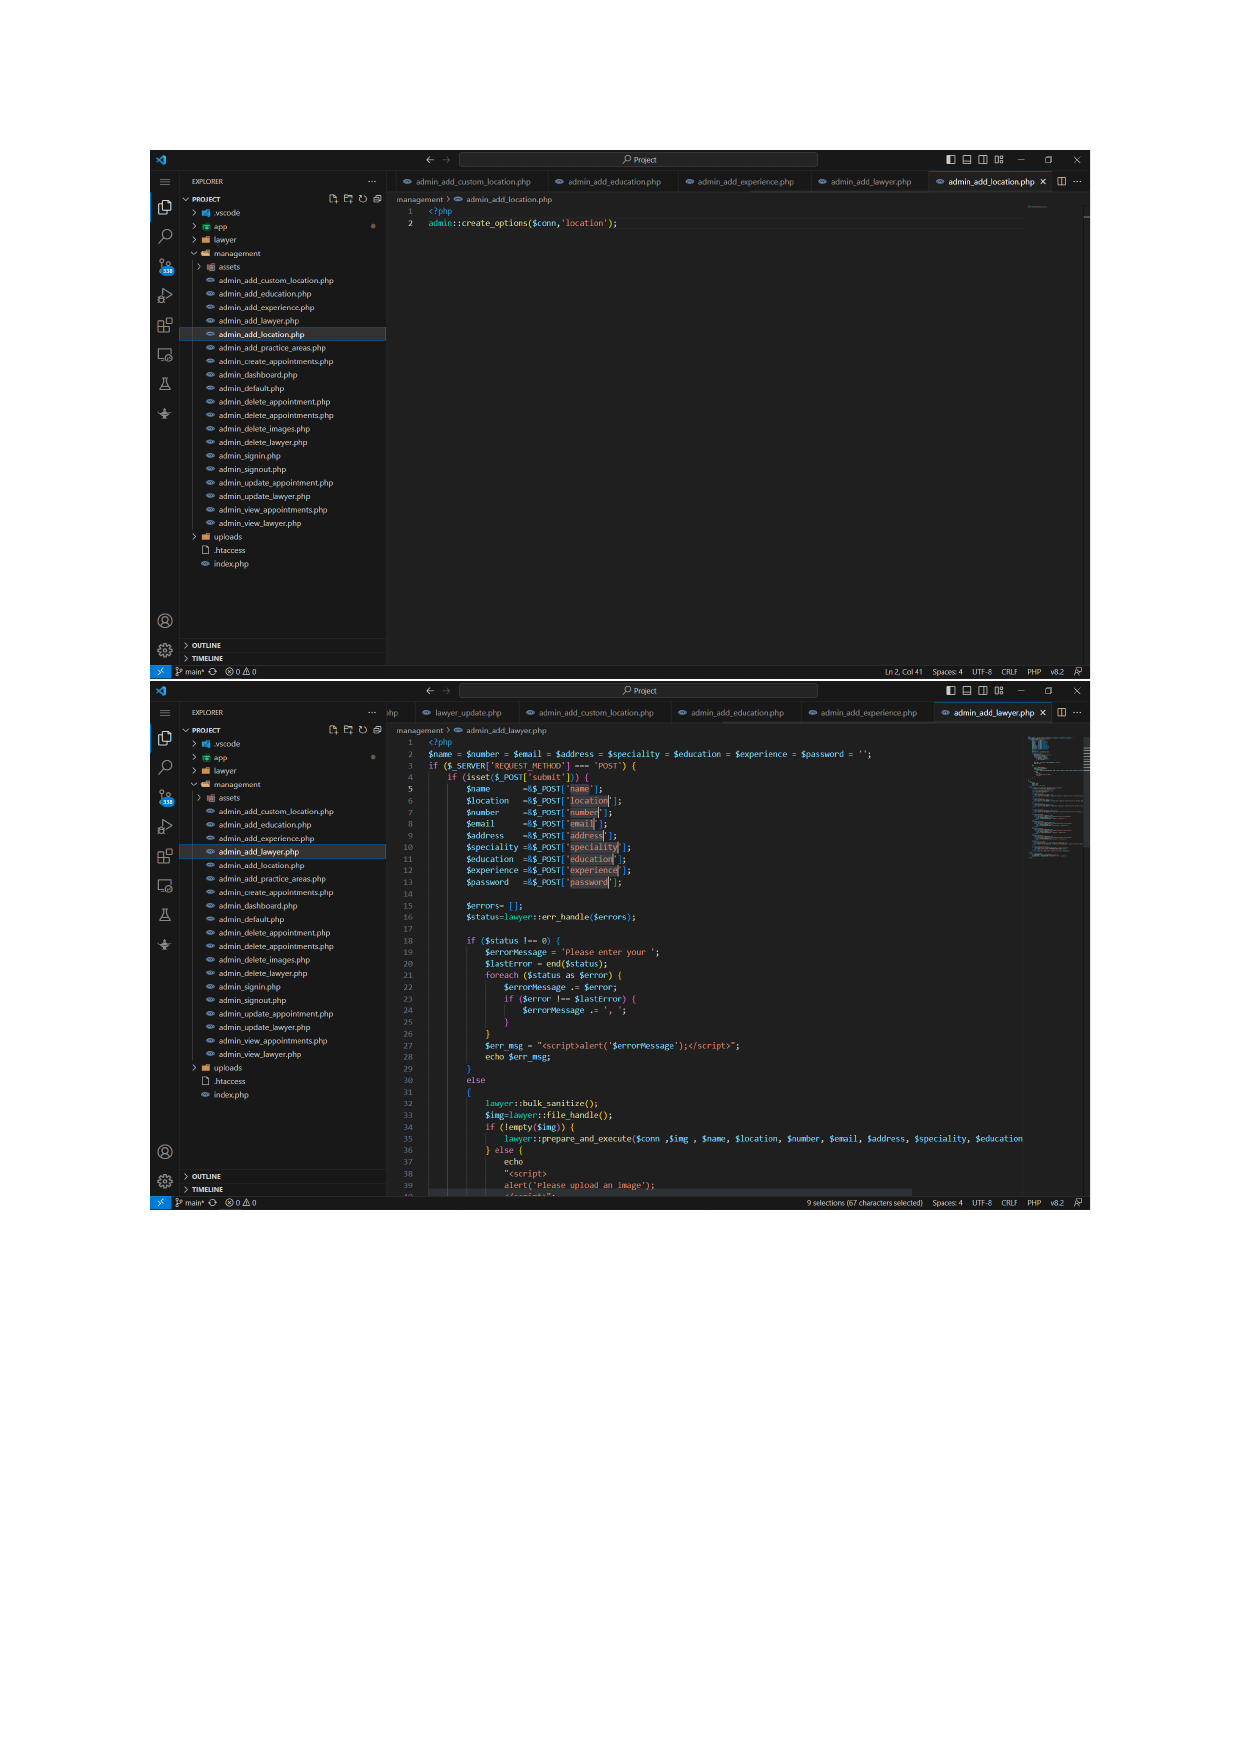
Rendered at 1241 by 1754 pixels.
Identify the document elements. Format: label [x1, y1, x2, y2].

picture [150, 150, 1091, 679]
picture [150, 681, 1091, 1210]
